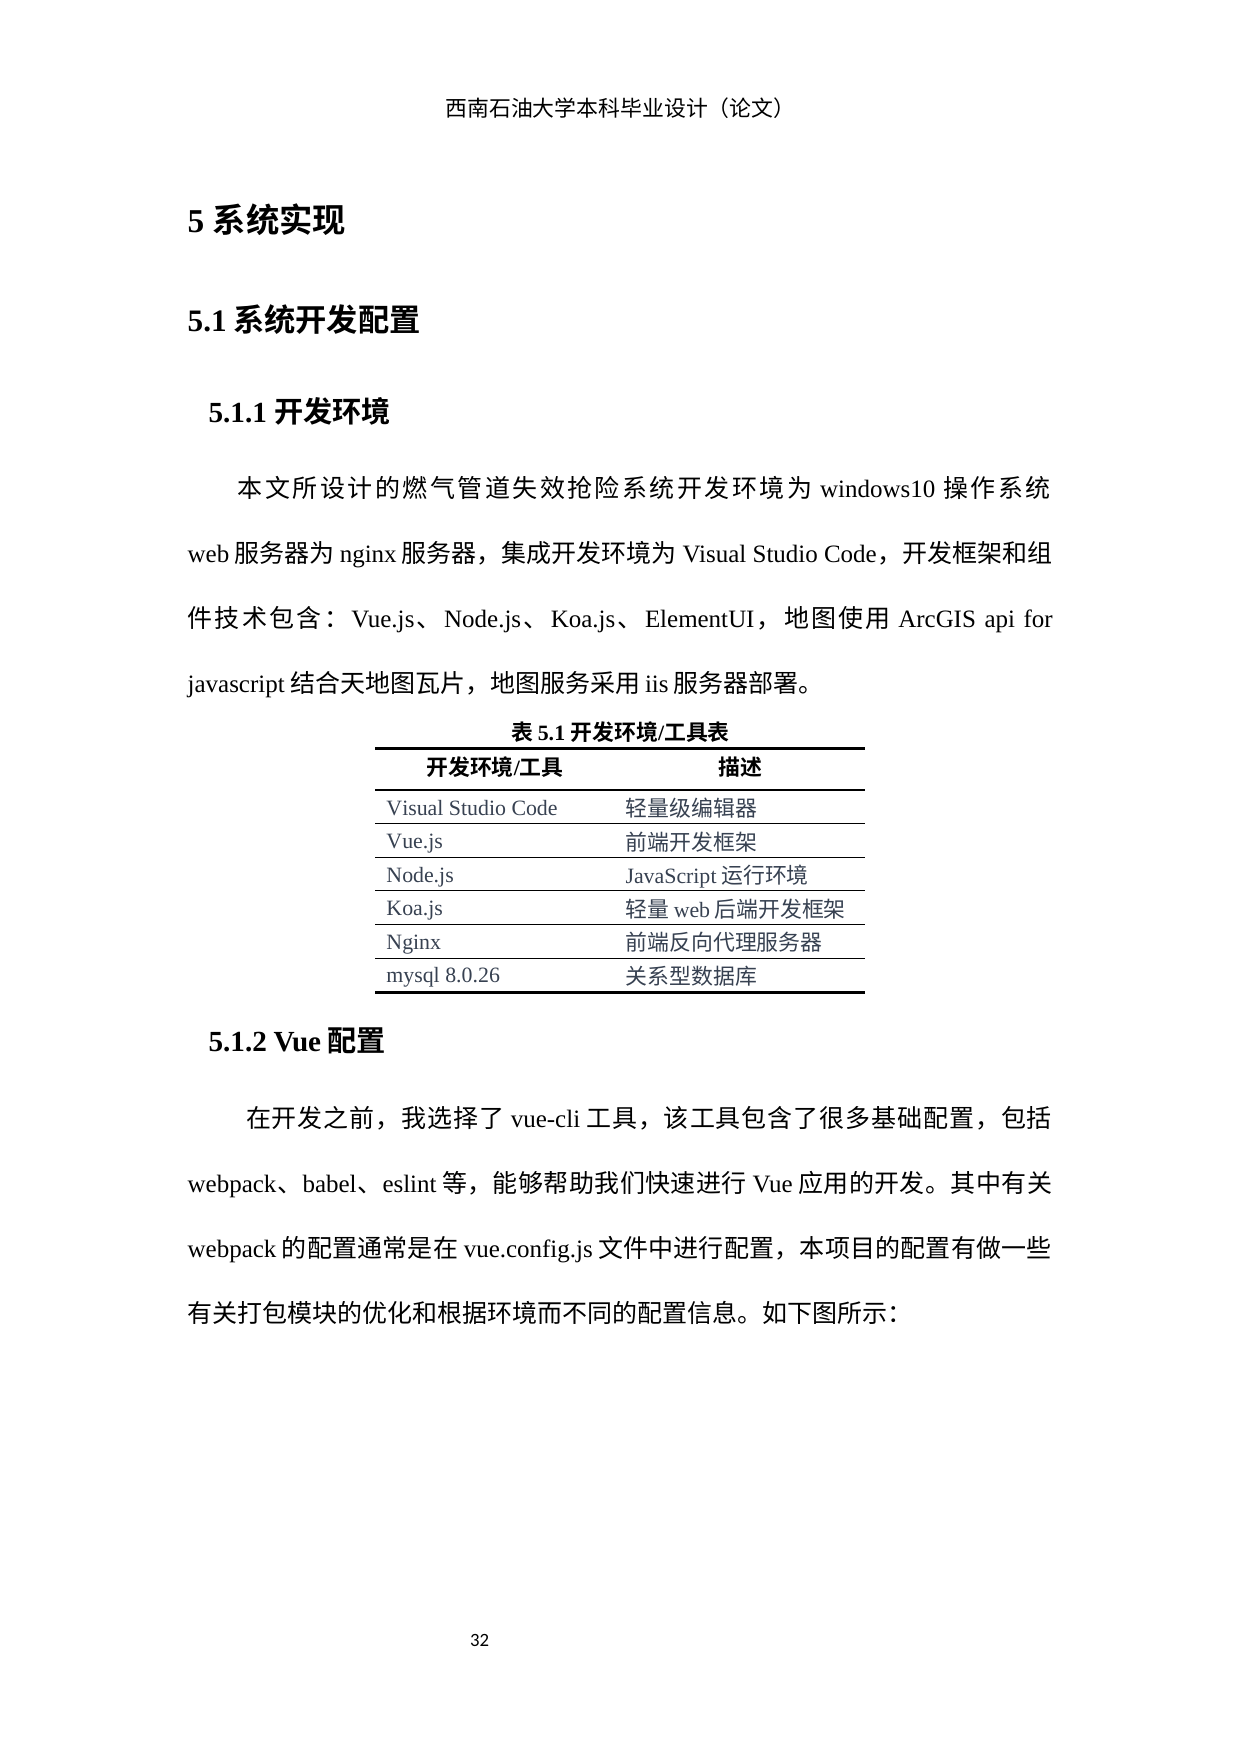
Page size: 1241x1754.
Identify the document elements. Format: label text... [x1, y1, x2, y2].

table_cell 轻量级编辑器 [614, 791, 865, 823]
table_header 开发环境/工具 [375, 750, 614, 789]
table_cell 前端反向代理服务器 [614, 925, 865, 957]
subtitle 5.1系统开发配置 [187, 285, 1053, 350]
text 表 5.1 开发环境/工具表 [187, 714, 1053, 747]
text 在开发之前，我选择了vue-cli工具，该工具包含了很多基础配置，包括webpack、babel、eslint等，能够帮助我们快速进行Vue应用的开发。其中有关webpack的配置通常是在vue.config.js文件中进行配置，本项目的配置有做一些有关打包模块的优化和根据环境而不同的配置信息。如下图所示： [187, 1084, 1053, 1344]
table_cell 前端开发框架 [614, 824, 865, 857]
subtitle 5 系统实现 [187, 185, 1053, 250]
subtitle 5.1.2 Vue配置 [187, 1007, 1053, 1072]
table_cell 轻量web后端开发框架 [614, 891, 865, 924]
table_cell mysql 8.0.26 [375, 959, 614, 991]
table_cell Koa.js [375, 891, 614, 924]
table_cell Node.js [375, 858, 614, 890]
table_header 描述 [614, 750, 865, 789]
table_cell Visual Studio Code [375, 791, 614, 823]
table_cell 关系型数据库 [614, 959, 865, 991]
subtitle 5.1.1 开发环境 [187, 377, 1053, 442]
table_cell Vue.js [375, 824, 614, 857]
text 本文所设计的燃气管道失效抢险系统开发环境为windows10操作系统，web服务器为nginx服务器，集成开发环境为Visual Studio Code，开发框架和组件技术包含：Vue.js、Node.js、Koa.js、ElementUI，地图使用ArcGIS api for javascript结合天地图瓦片，地图服务采用iis服务器部署。 [187, 454, 1053, 714]
table_cell JavaScript运行环境 [614, 858, 865, 890]
table_cell Nginx [375, 925, 614, 957]
